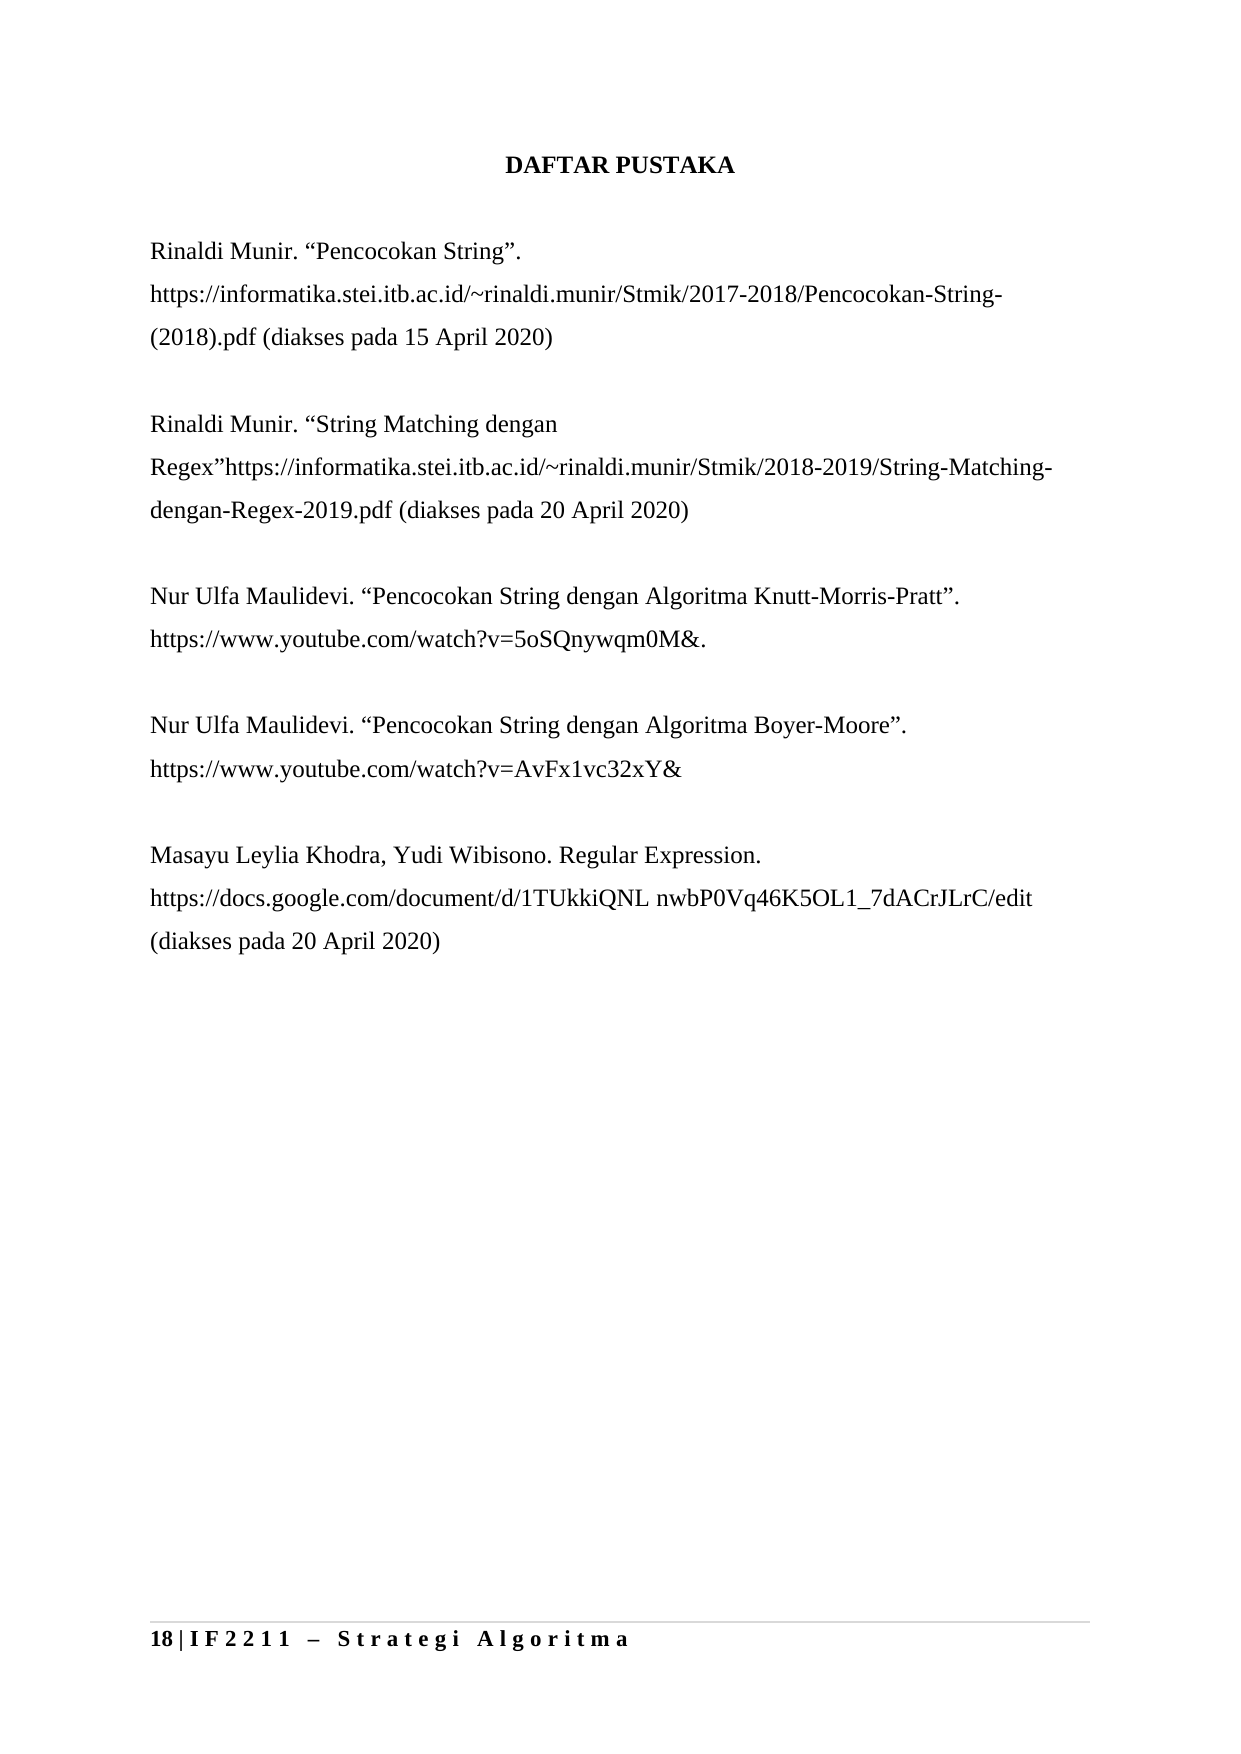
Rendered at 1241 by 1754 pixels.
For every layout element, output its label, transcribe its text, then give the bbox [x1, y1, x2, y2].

text Nur Ulfa Maulidevi. “Pencocokan String dengan Algoritma Boyer-Moore”. https://www.youtube.com/watch?v=AvFx1vc32xY& [150, 711, 1090, 782]
text Rinaldi Munir. “String Matching dengan Regex”https://informatika.stei.itb.ac.id/~rinaldi.munir/Stmik/2018-2019/String-Matching-dengan-Regex-2019.pdf (diakses pada 20 April 2020) [150, 409, 1090, 524]
text DAFTAR PUSTAKA [150, 150, 1090, 179]
text Rinaldi Munir. “Pencocokan String”. https://informatika.stei.itb.ac.id/~rinaldi.munir/Stmik/2017-2018/Pencocokan-String-(2018).pdf (diakses pada 15 April 2020) [150, 236, 1090, 351]
text Nur Ulfa Maulidevi. “Pencocokan String dengan Algoritma Knutt-Morris-Pratt”. https://www.youtube.com/watch?v=5oSQnywqm0M&. [150, 581, 1090, 653]
text Masayu Leylia Khodra, Yudi Wibisono. Regular Expression. https://docs.google.com/document/d/1TUkkiQNL nwbP0Vq46K5OL1_7dACrJLrC/edit (diakses pada 20 April 2020) [150, 840, 1090, 955]
